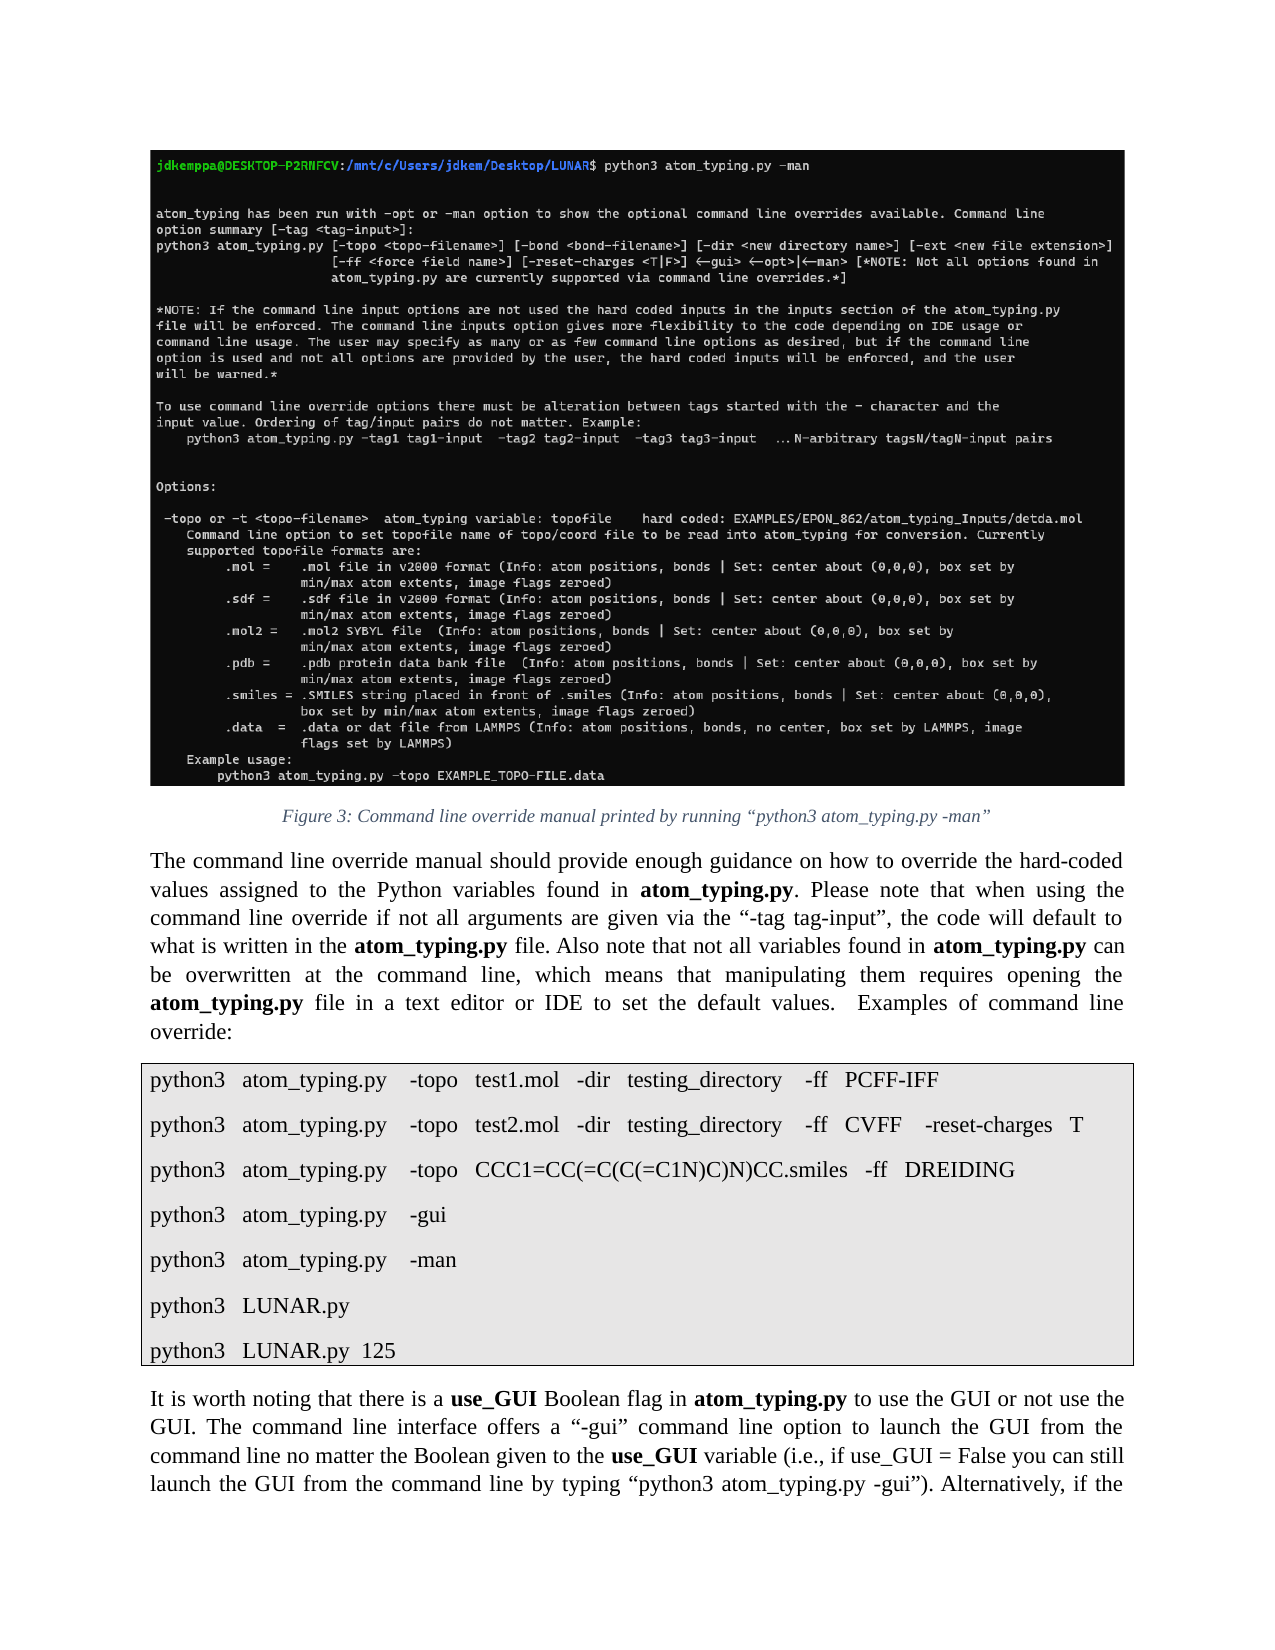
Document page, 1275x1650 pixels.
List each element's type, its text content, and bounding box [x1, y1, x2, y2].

text The command line override manual should provide enough guidance on how to override the hard-coded values assigned to the Python variables found in atom_typing.py. Please note that when using the command line override if not all arguments are given via the “-tag tag-input”, the code will default to what is written in the atom_typing.py file. Also note that not all variables found in atom_typing.py can be overwritten at the command line, which means that manipulating them requires opening the atom_typing.py file in a text editor or IDE to set the default values. Examples of command line override: [150, 847, 1125, 1044]
text python3 atom_typing.py -topo test1.mol -dir testing_directory -ff PCFF-IFF [142, 1064, 1133, 1092]
picture [150, 150, 1125, 786]
text python3 atom_typing.py -topo test2.mol -dir testing_directory -ff CVFF -reset-charges T [142, 1108, 1133, 1138]
text Figure 3: Command line override manual printed by running “python3 atom_typing.py -man” [150, 805, 1125, 826]
text python3 atom_typing.py -man [142, 1243, 1133, 1273]
text python3 LUNAR.py [142, 1288, 1133, 1318]
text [150, 1385, 1125, 1497]
text python3 atom_typing.py -gui [142, 1198, 1133, 1228]
text python3 LUNAR.py 125 [142, 1334, 1133, 1365]
text python3 atom_typing.py -topo CCC1=CC(=C(C(=C1N)C)N)CC.smiles -ff DREIDING [142, 1153, 1133, 1183]
